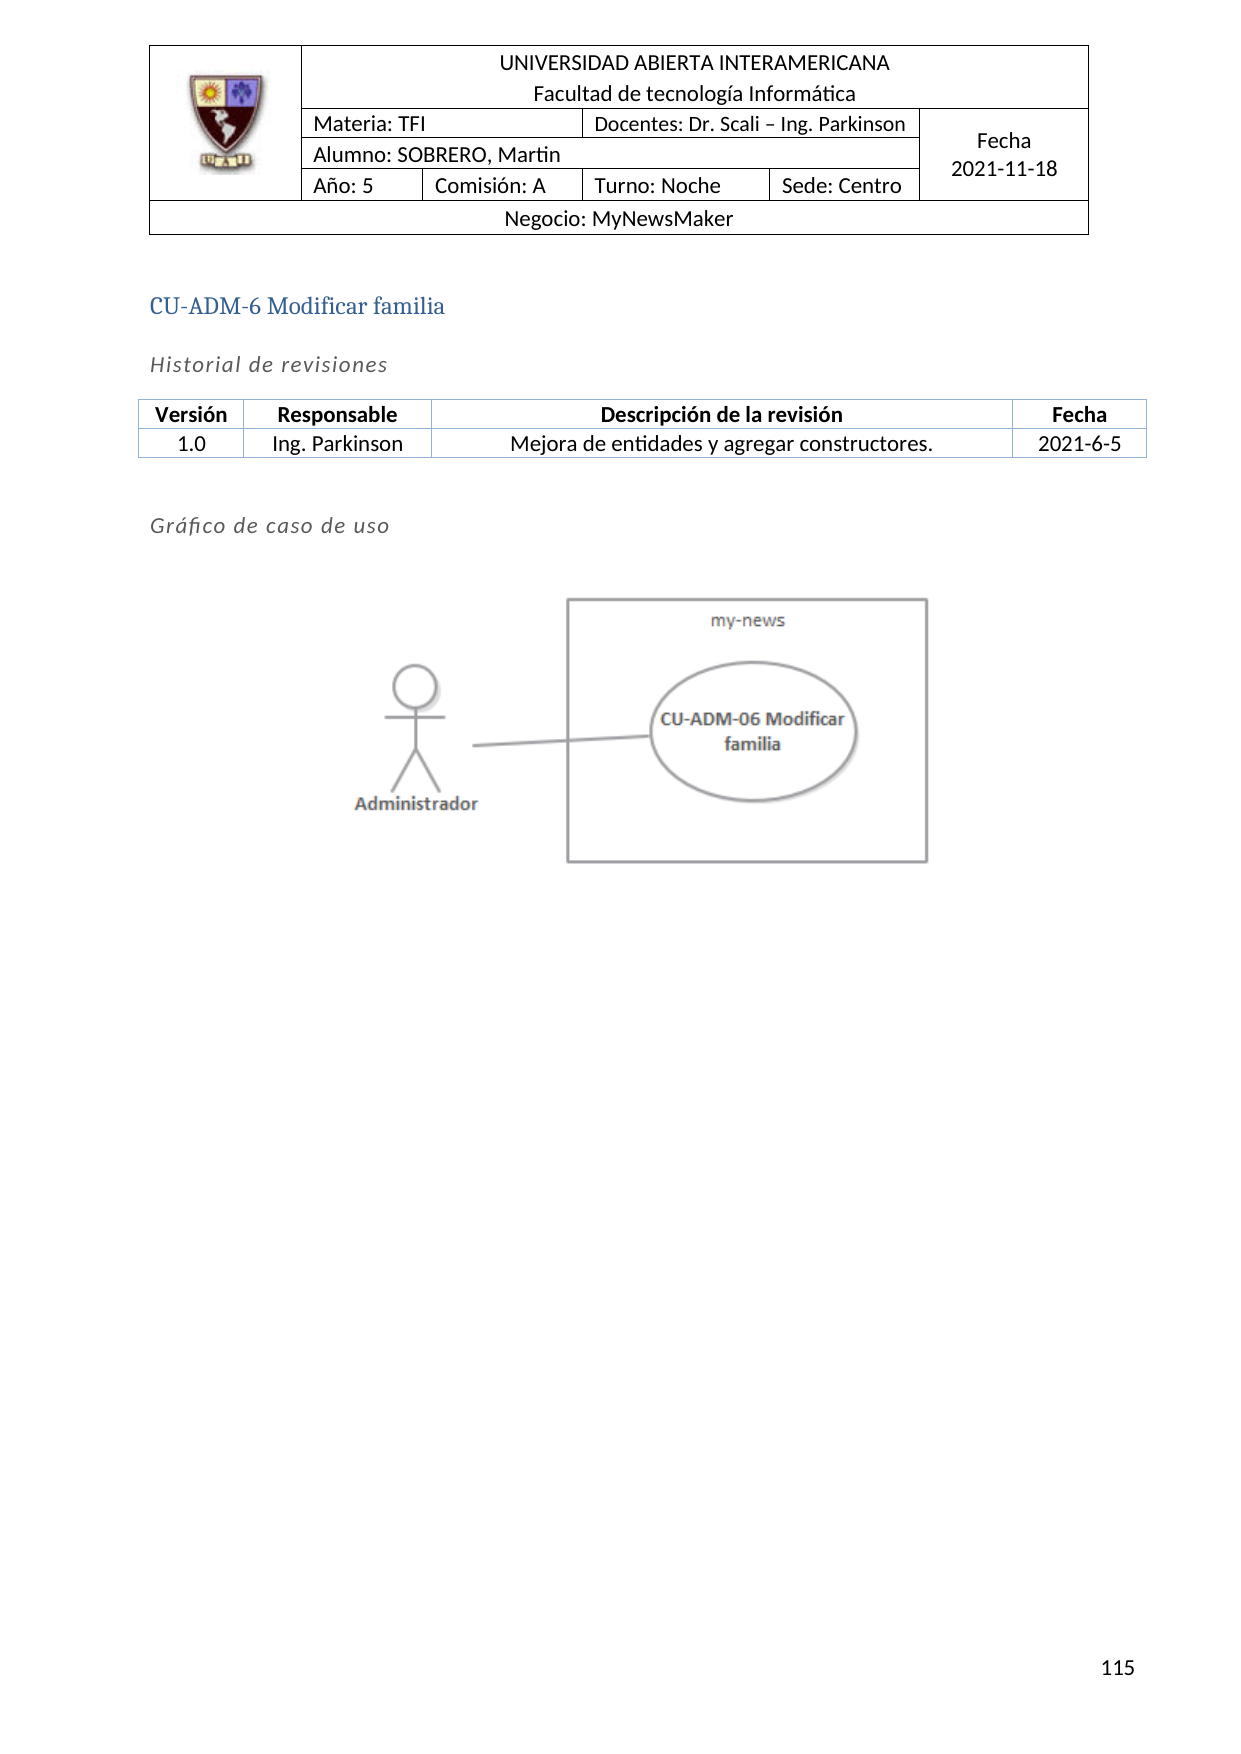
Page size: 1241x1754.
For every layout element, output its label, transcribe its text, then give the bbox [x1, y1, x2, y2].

picture [344, 559, 941, 881]
table_header Fecha [1013, 400, 1146, 428]
subtitle Historial de revisiones [150, 350, 1135, 378]
table_cell Ing. Parkinson [244, 429, 431, 457]
table_header Responsable [244, 400, 431, 428]
subtitle CU-ADM-6 Modificar familia [150, 292, 1135, 321]
subtitle Gráfico de caso de uso [150, 511, 1135, 539]
table_cell 1.0 [139, 429, 243, 457]
table_cell 2021-6-5 [1013, 429, 1146, 457]
table_header Versión [139, 400, 243, 428]
table_cell Mejora de entidades y agregar constructores. [432, 429, 1012, 457]
picture [175, 67, 276, 180]
table_header Descripción de la revisión [432, 400, 1012, 428]
